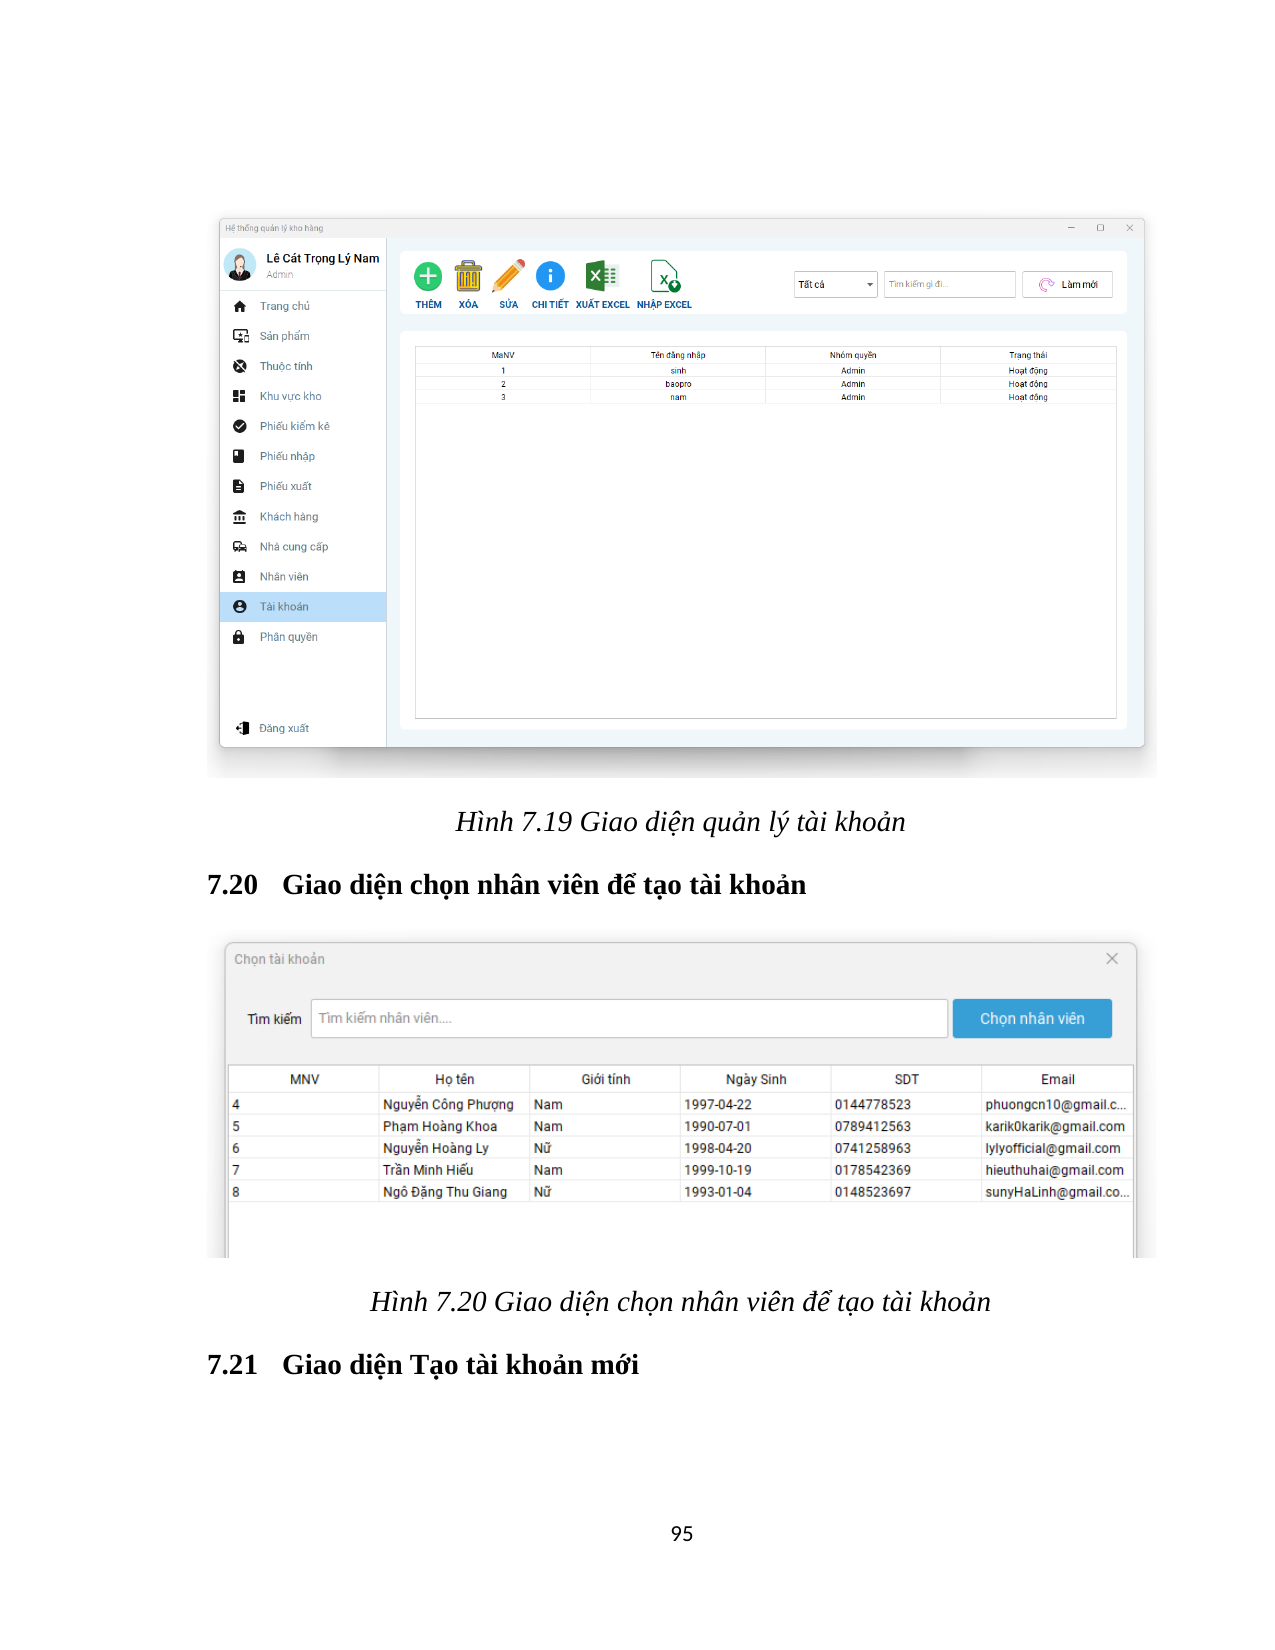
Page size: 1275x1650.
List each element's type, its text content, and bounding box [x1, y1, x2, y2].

list Giao diện Tạo tài khoản mới [207, 1347, 1157, 1380]
list Giao diện chọn nhân viên để tạo tài khoản [207, 867, 1157, 900]
text Hình 7.20 Giao diện chọn nhân viên để tạo tài khoản [207, 1284, 1157, 1318]
text Hình 7.19 Giao diện quản lý tài khoản [207, 804, 1157, 838]
picture [206, 206, 1157, 778]
picture [206, 929, 1157, 1258]
